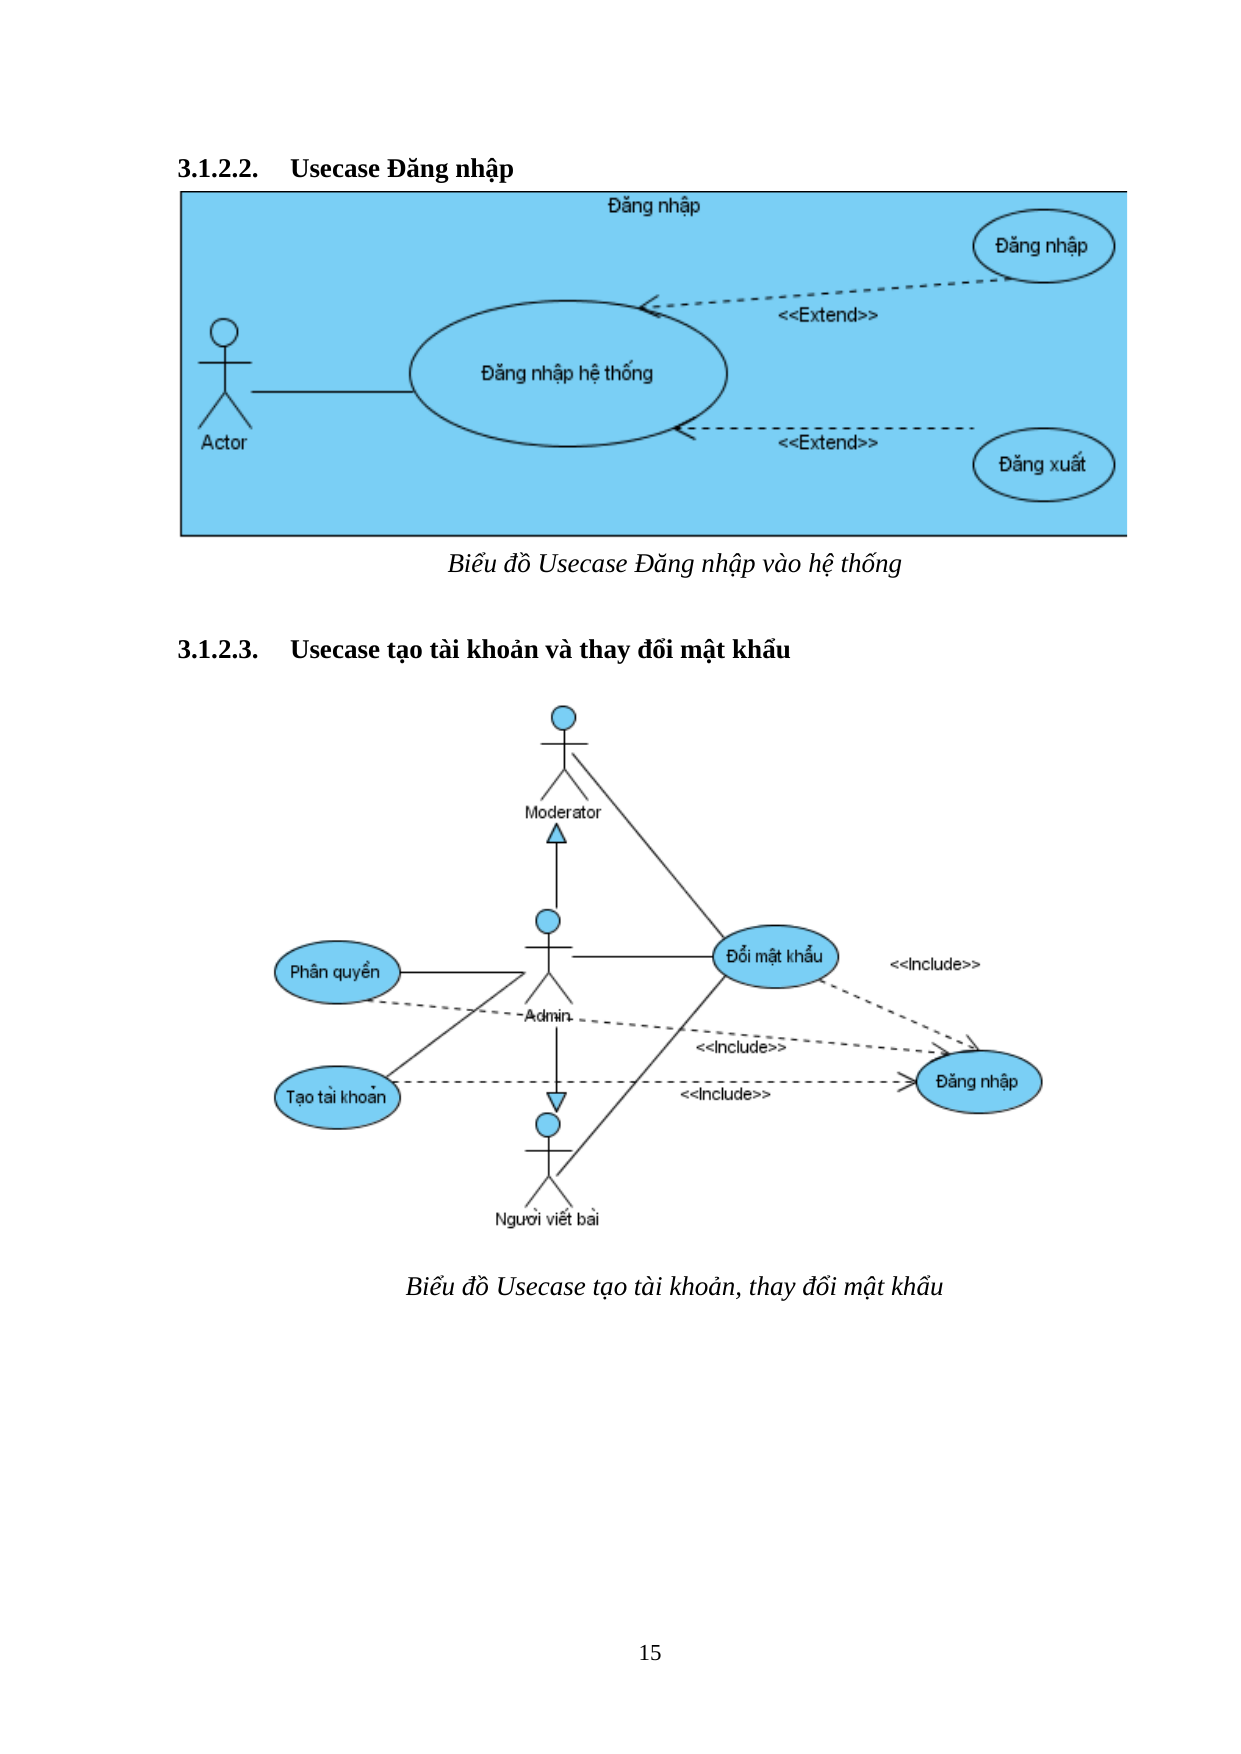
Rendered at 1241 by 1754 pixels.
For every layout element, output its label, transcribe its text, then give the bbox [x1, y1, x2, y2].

text Biểu đồ Usecase Đăng nhập vào hệ thống [227, 547, 1122, 578]
list Usecase tạo tài khoản và thay đổi mật khẩu [177, 633, 1122, 664]
picture [177, 191, 1128, 539]
text Biểu đồ Usecase tạo tài khoản, thay đổi mật khẩu [227, 1270, 1122, 1301]
picture [240, 673, 1059, 1263]
list Usecase Đăng nhập [177, 152, 1122, 183]
